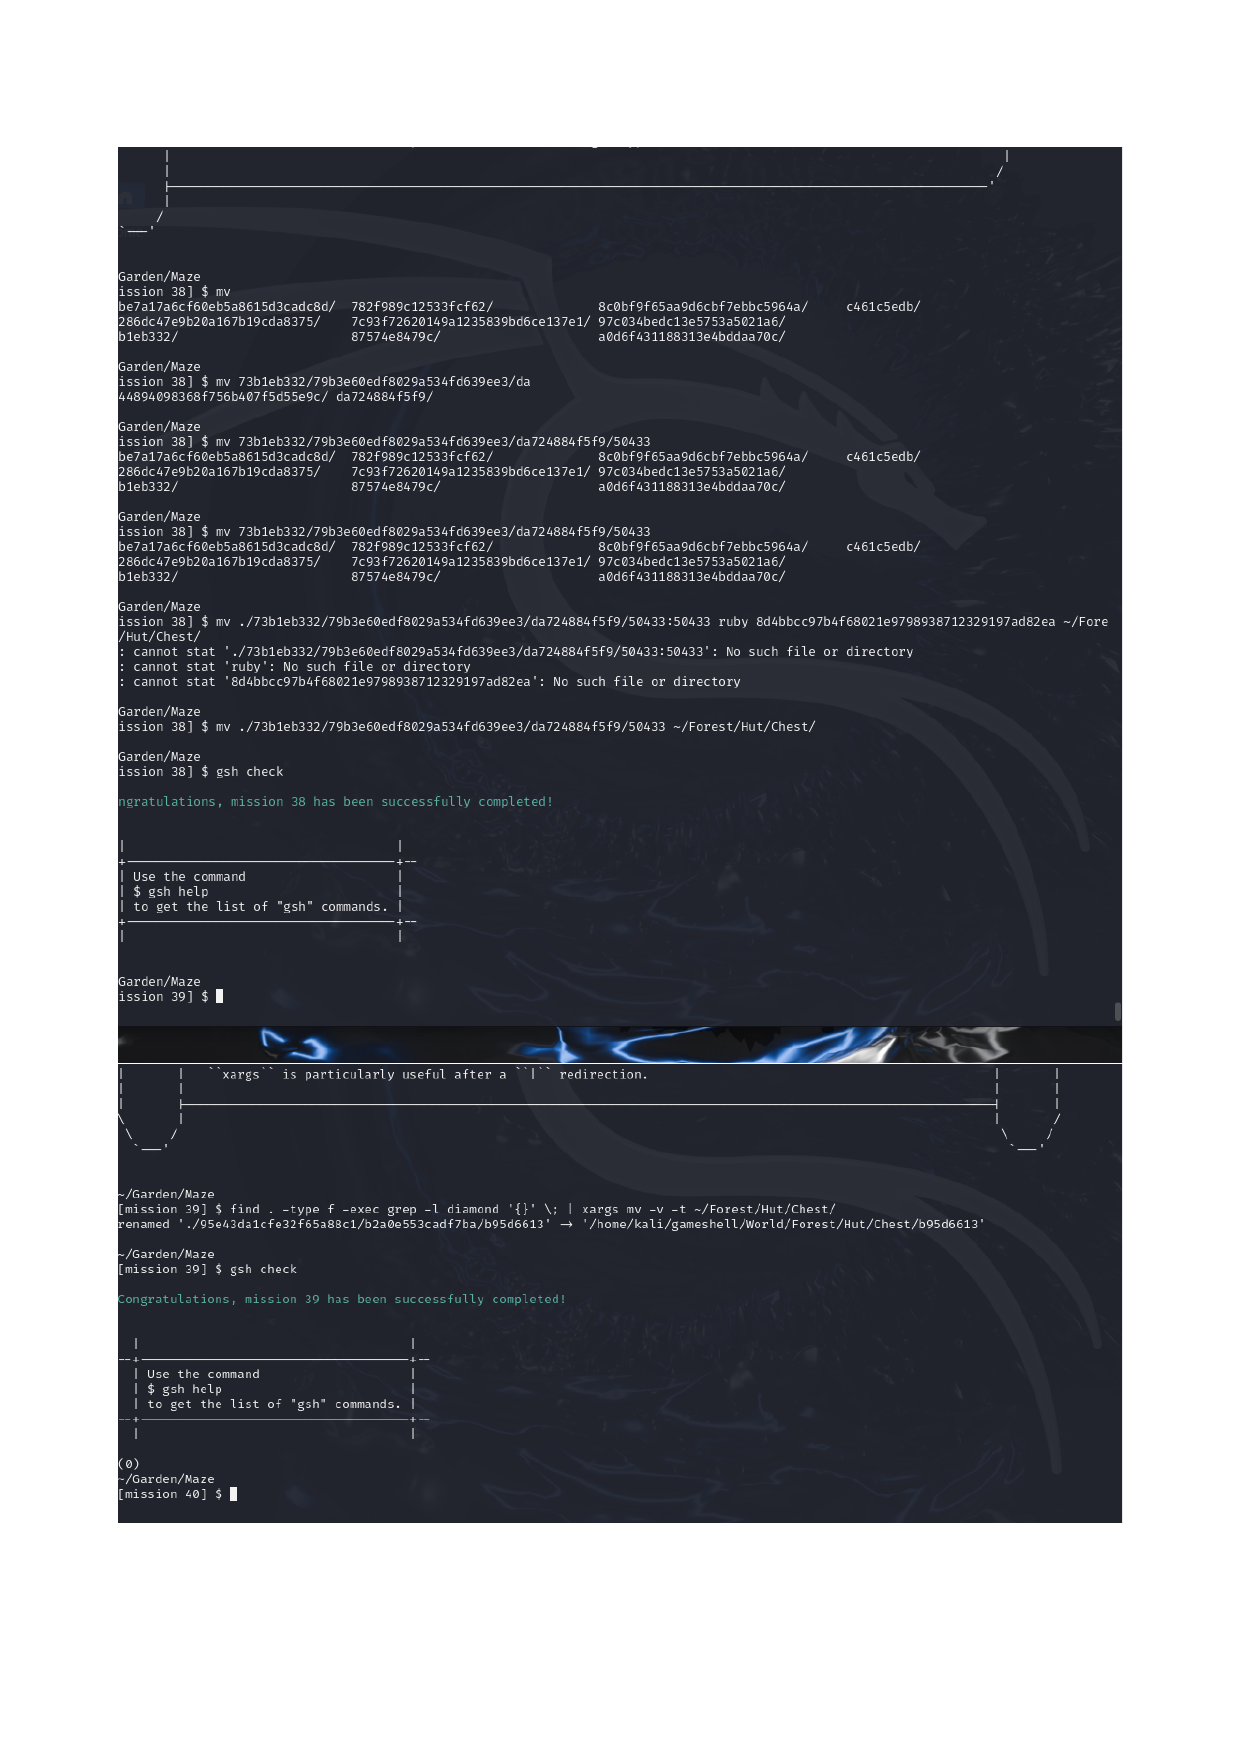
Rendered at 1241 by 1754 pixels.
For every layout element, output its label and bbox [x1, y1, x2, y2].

picture [118, 147, 1123, 1063]
picture [118, 1064, 1123, 1523]
